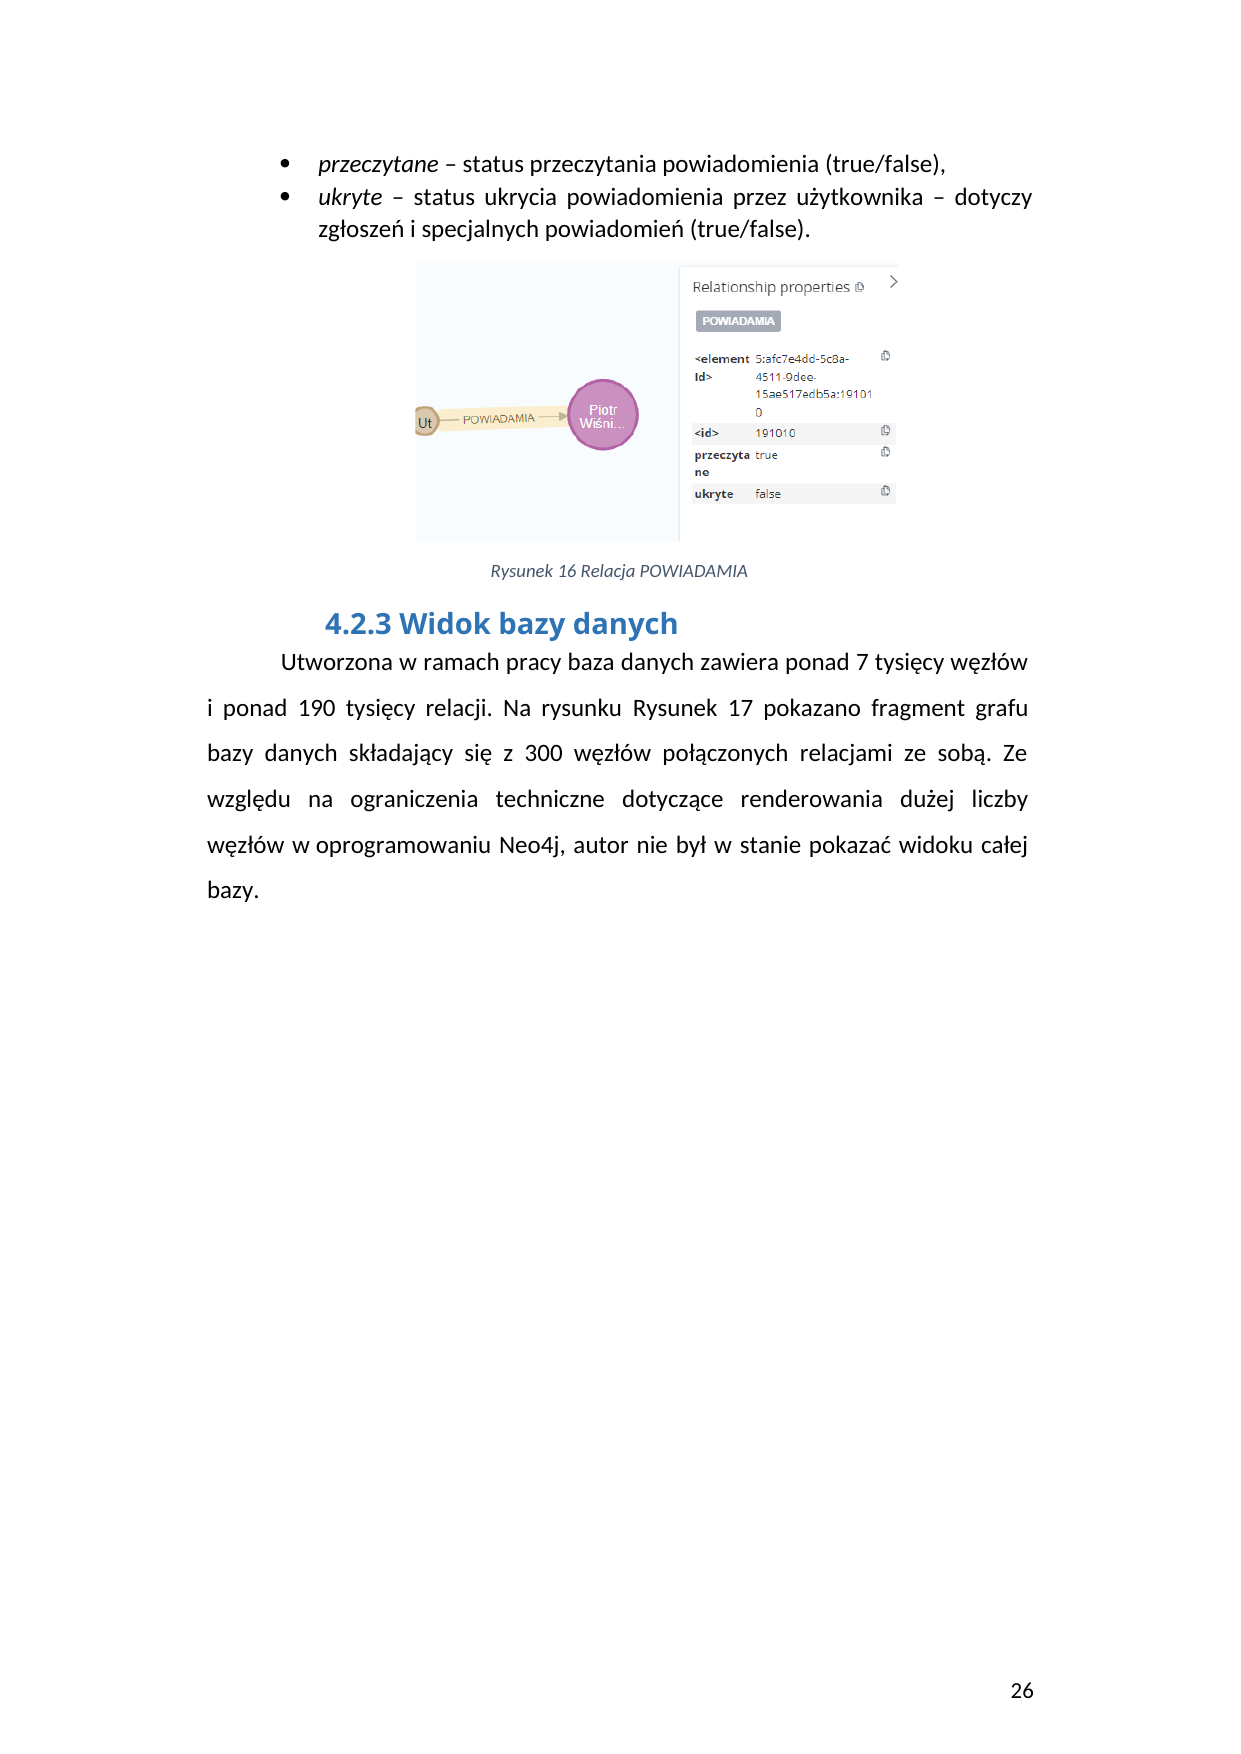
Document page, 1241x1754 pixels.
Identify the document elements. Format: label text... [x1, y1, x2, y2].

list przeczytane – status przeczytania powiadomienia (true/false), [281, 148, 1033, 178]
list ukryte – status ukrycia powiadomienia przez użytkownika – dotyczy zgłoszeń i specjalnych powiadomień (true/false). [281, 181, 1033, 244]
text Utworzona w ramach pracy baza danych zawiera ponad 7 tysięcy węzłów i ponad 190 tysięcy relacji. Na rysunku 17 pokazano fragment grafu bazy danych składający się z 300 węzłów połączonych relacjami ze sobą. Ze względu na ograniczenia techniczne dotyczące renderowania dużej liczby węzłów w oprogramowaniu Neo4j, autor nie był w stanie pokazać widoku całej bazy. [207, 646, 1029, 905]
subtitle Widok bazy danych [295, 603, 1033, 643]
picture [415, 263, 899, 541]
